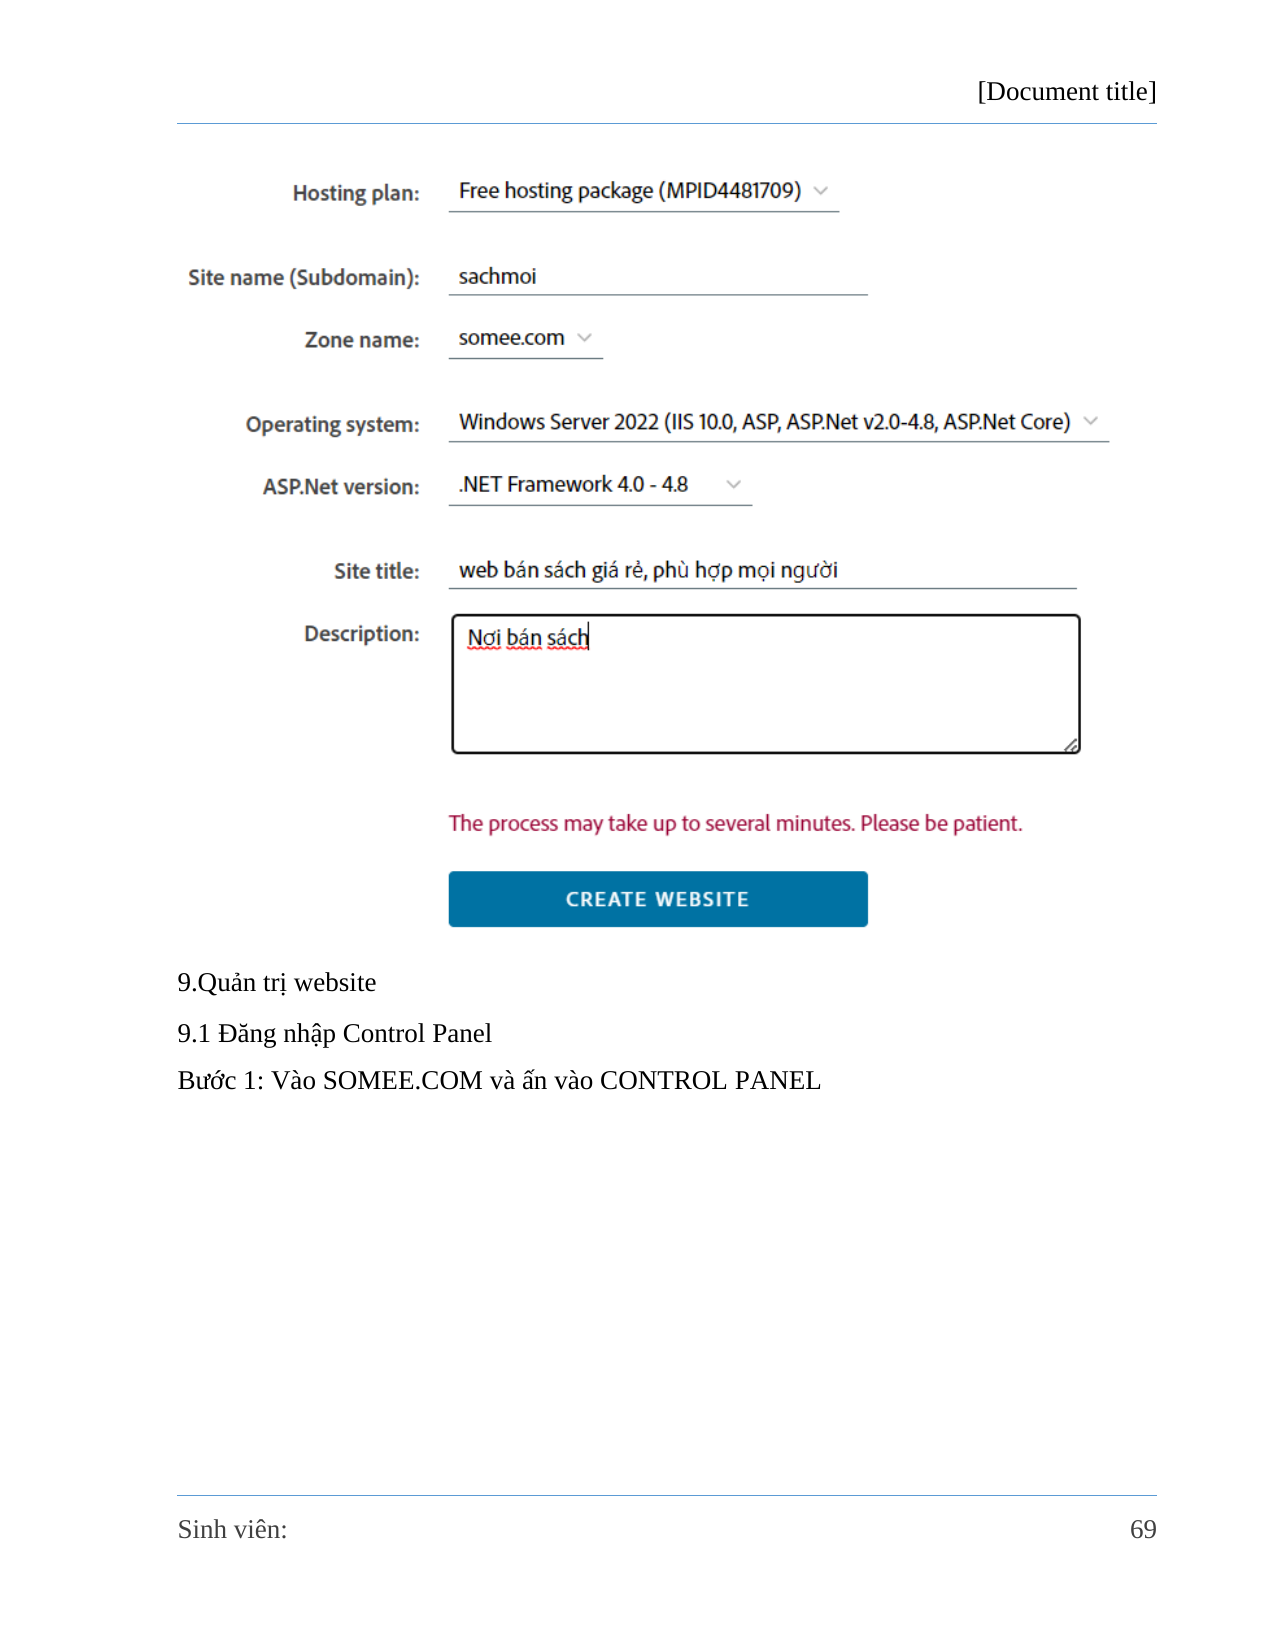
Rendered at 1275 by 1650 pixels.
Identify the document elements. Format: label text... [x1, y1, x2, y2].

picture [179, 155, 1155, 935]
subtitle 9.1 Đăng nhập Control Panel [177, 1017, 1157, 1048]
text Bước 1: Vào SOMEE.COM và ấn vào CONTROL PANEL [177, 1064, 1157, 1095]
subtitle 9.Quản trị website [177, 966, 1157, 998]
